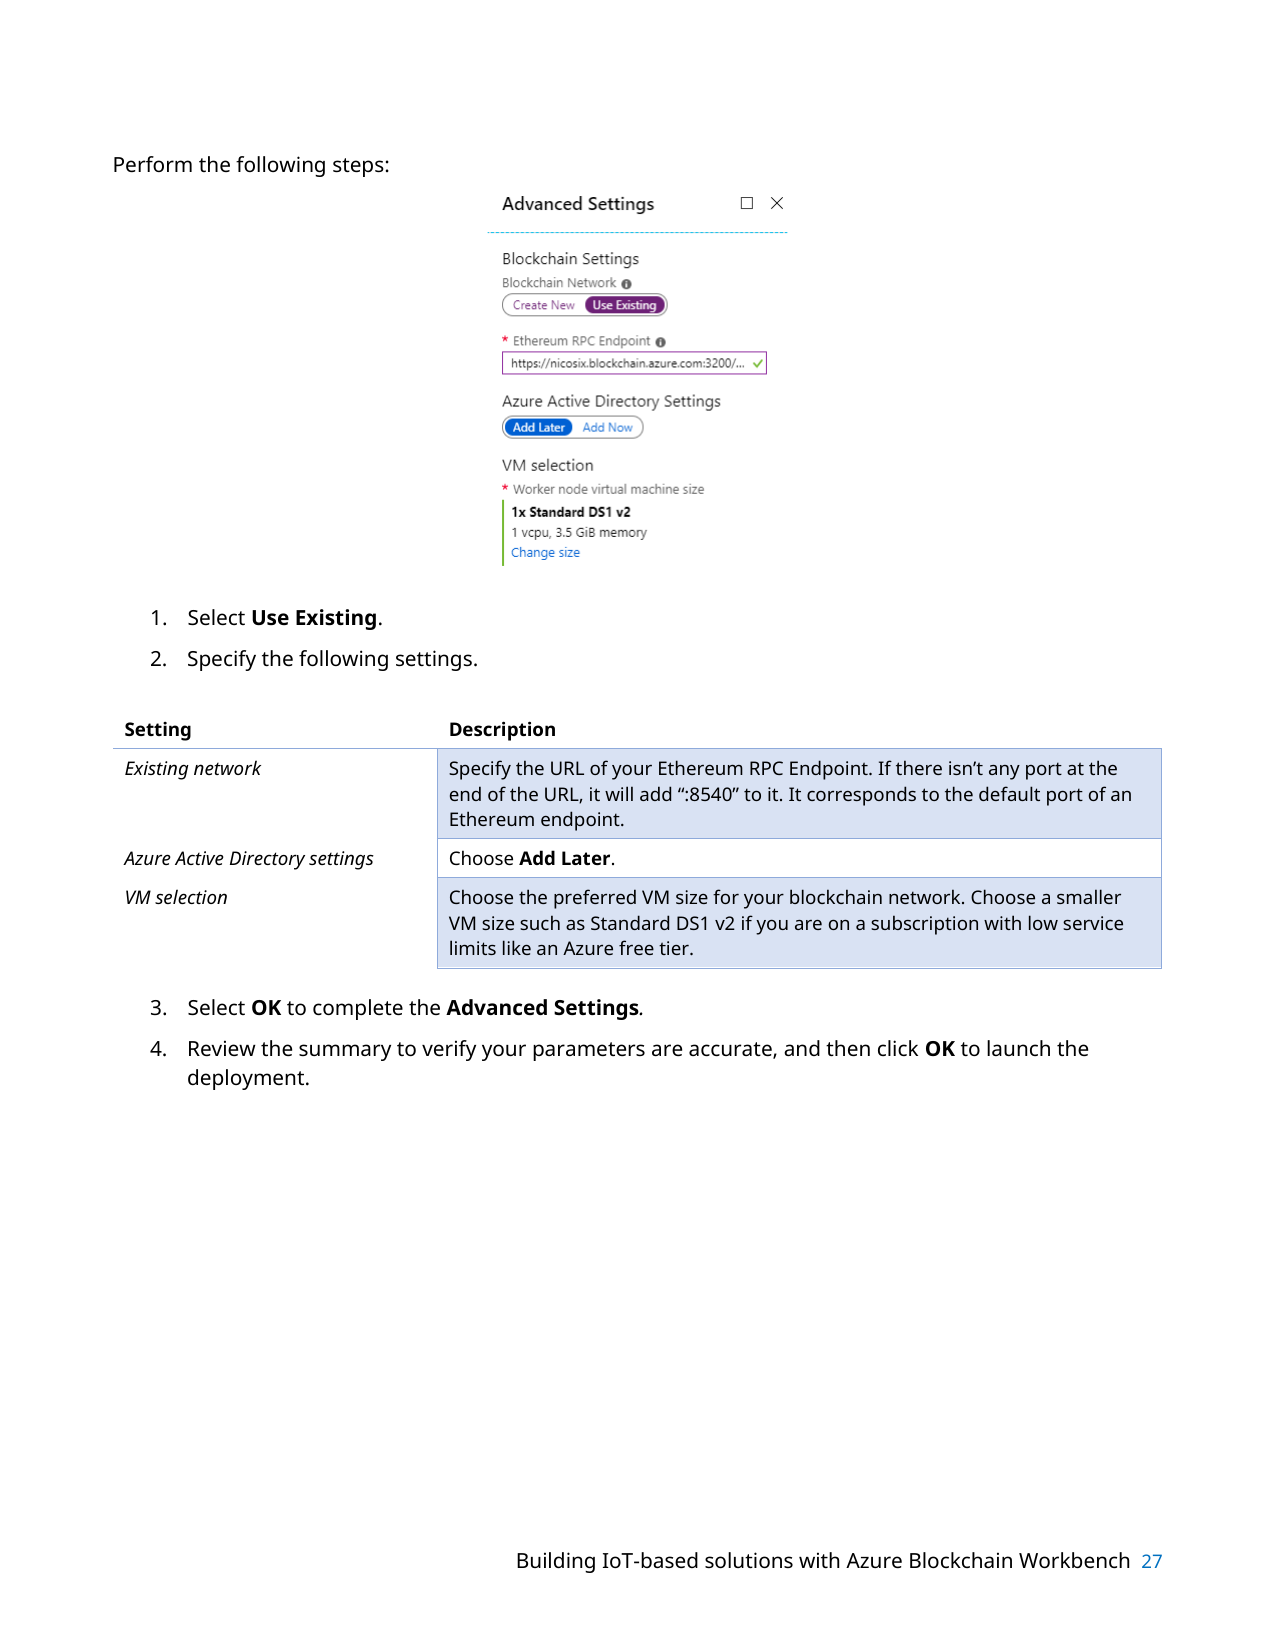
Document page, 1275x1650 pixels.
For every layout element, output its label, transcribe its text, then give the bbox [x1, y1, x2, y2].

table_cell VM selection [113, 877, 437, 967]
table_cell Choose the preferred VM size for your blockchain network. Choose a smaller VM size such as Standard DS1 v2 if you are on a subscription with low service limits like an Azure free tier. [438, 878, 1161, 967]
list Specify the following settings. [150, 644, 1162, 673]
table_cell Specify the URL of your Ethereum RPC Endpoint. If there isn’t any port at the end of the URL, it will add “:8540” to it. It corresponds to the default port of an Ethereum endpoint. [438, 749, 1161, 838]
list Select OK to complete the Advanced Settings. [150, 993, 1162, 1022]
table_header Description [437, 710, 1161, 748]
list Select Use Existing. [150, 603, 1162, 632]
text Perform the following steps: [112, 150, 1162, 178]
picture [487, 191, 788, 591]
table_cell Existing network [113, 749, 437, 838]
table_cell Azure Active Directory settings [113, 838, 437, 877]
table_header Setting [113, 710, 437, 748]
table_cell Choose Add Later. [438, 839, 1161, 877]
list Review the summary to verify your parameters are accurate, and then click OK to launch the deployment. [150, 1034, 1162, 1091]
